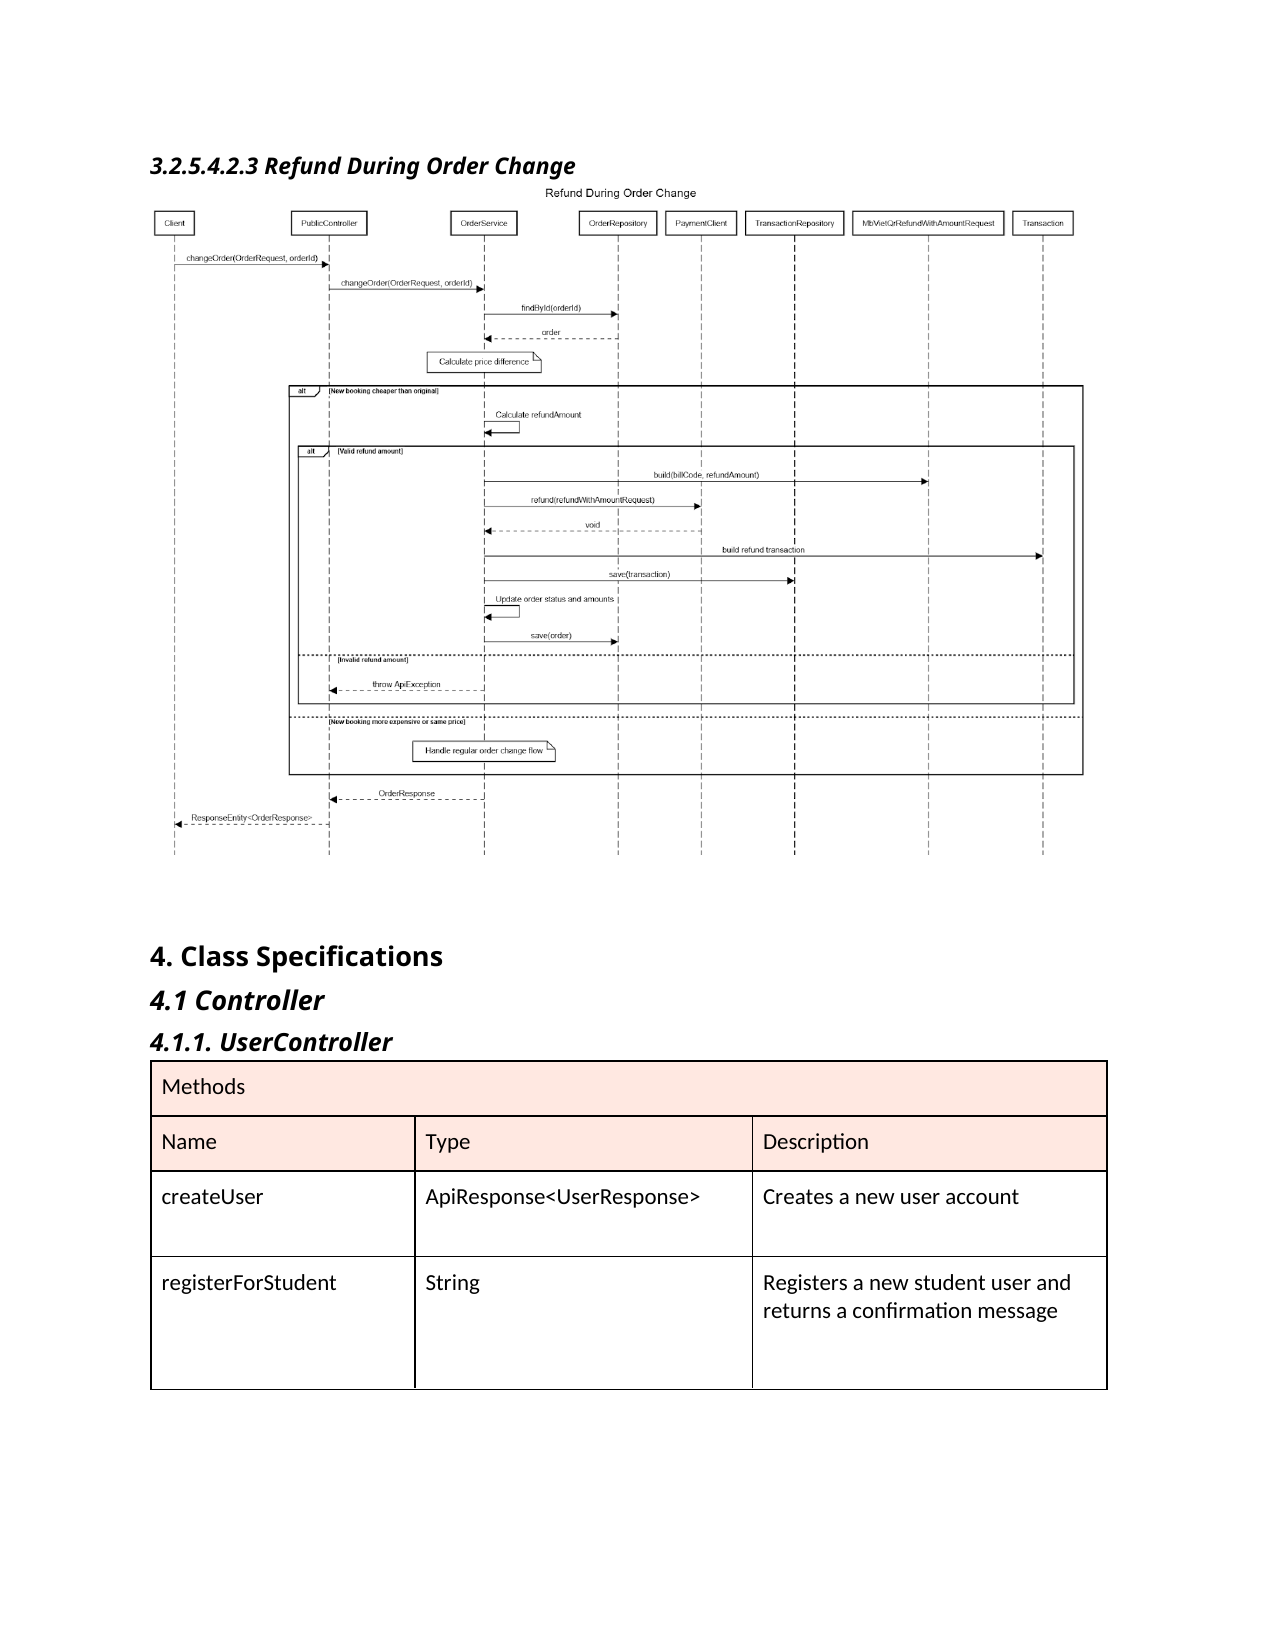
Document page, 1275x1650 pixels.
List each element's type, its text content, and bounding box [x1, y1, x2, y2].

picture [150, 183, 1091, 855]
subtitle 4. Class Specifications [150, 938, 1125, 975]
subtitle 4.1.1. UserController [150, 1024, 1125, 1058]
subtitle 3.2.5.4.2.3 Refund During Order Change [150, 150, 1125, 181]
subtitle 4.1 Controller [150, 981, 1125, 1018]
